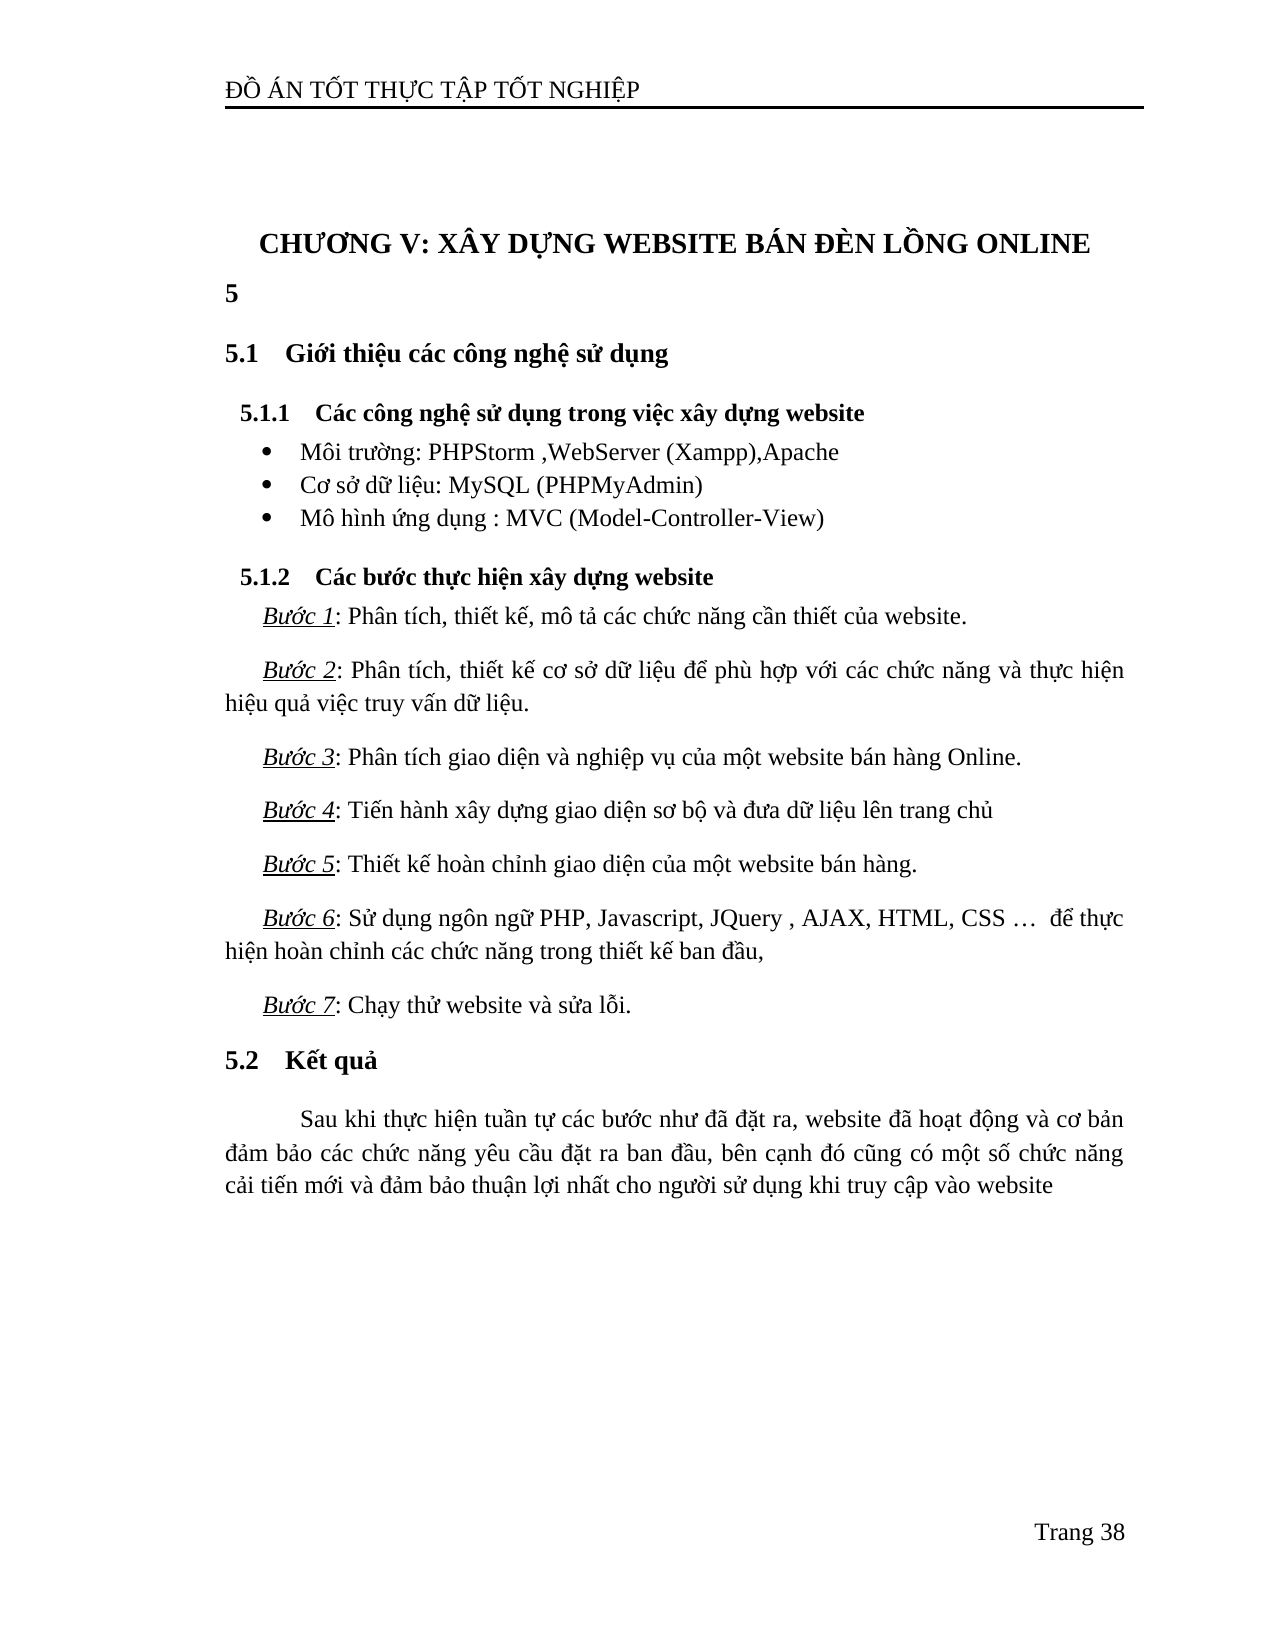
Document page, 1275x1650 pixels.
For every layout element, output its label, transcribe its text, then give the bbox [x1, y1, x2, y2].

subtitle Giới thiệu các công nghệ sử dụng [225, 337, 1125, 369]
text Bước 7: Chạy thử website và sửa lỗi. [225, 990, 1125, 1019]
subtitle Các bước thực hiện xây dựng website [240, 562, 1125, 590]
list Mô hình ứng dụng : MVC (Model-Controller-View) [262, 503, 1125, 532]
list Cơ sở dữ liệu: MySQL (PHPMyAdmin) [262, 471, 1125, 499]
text Bước 1: Phân tích, thiết kế, mô tả các chức năng cần thiết của website. [225, 601, 1125, 629]
text Bước 5: Thiết kế hoàn chỉnh giao diện của một website bán hàng. [225, 849, 1125, 878]
list Môi trường: PHPStorm ,WebServer (Xampp),Apache [262, 437, 1125, 466]
text Sau khi thực hiện tuần tự các bước như đã đặt ra, website đã hoạt động và cơ bản đảm bảo các chức năng yêu cầu đặt ra ban đầu, bên cạnh đó cũng có một số chức năng cải tiến mới và đảm bảo thuận lợi nhất cho người sử dụng khi truy cập vào website [225, 1104, 1125, 1199]
subtitle CHƯƠNG V: XÂY DỰNG WEBSITE BÁN ĐÈN LỒNG ONLINE [225, 226, 1125, 259]
subtitle Các công nghệ sử dụng trong việc xây dựng website [240, 398, 1125, 427]
subtitle Kết quả [225, 1044, 1125, 1075]
text Bước 6: Sử dụng ngôn ngữ PHP, Javascript, JQuery , AJAX, HTML, CSS … để thực hiện hoàn chỉnh các chức năng trong thiết kế ban đầu, [225, 903, 1125, 965]
text Bước 3: Phân tích giao diện và nghiệp vụ của một website bán hàng Online. [225, 742, 1125, 770]
text Bước 2: Phân tích, thiết kế cơ sở dữ liệu để phù hợp với các chức năng và thực hiện hiệu quả việc truy vấn dữ liệu. [225, 655, 1125, 716]
text Bước 4: Tiến hành xây dựng giao diện sơ bộ và đưa dữ liệu lên trang chủ [225, 795, 1125, 824]
